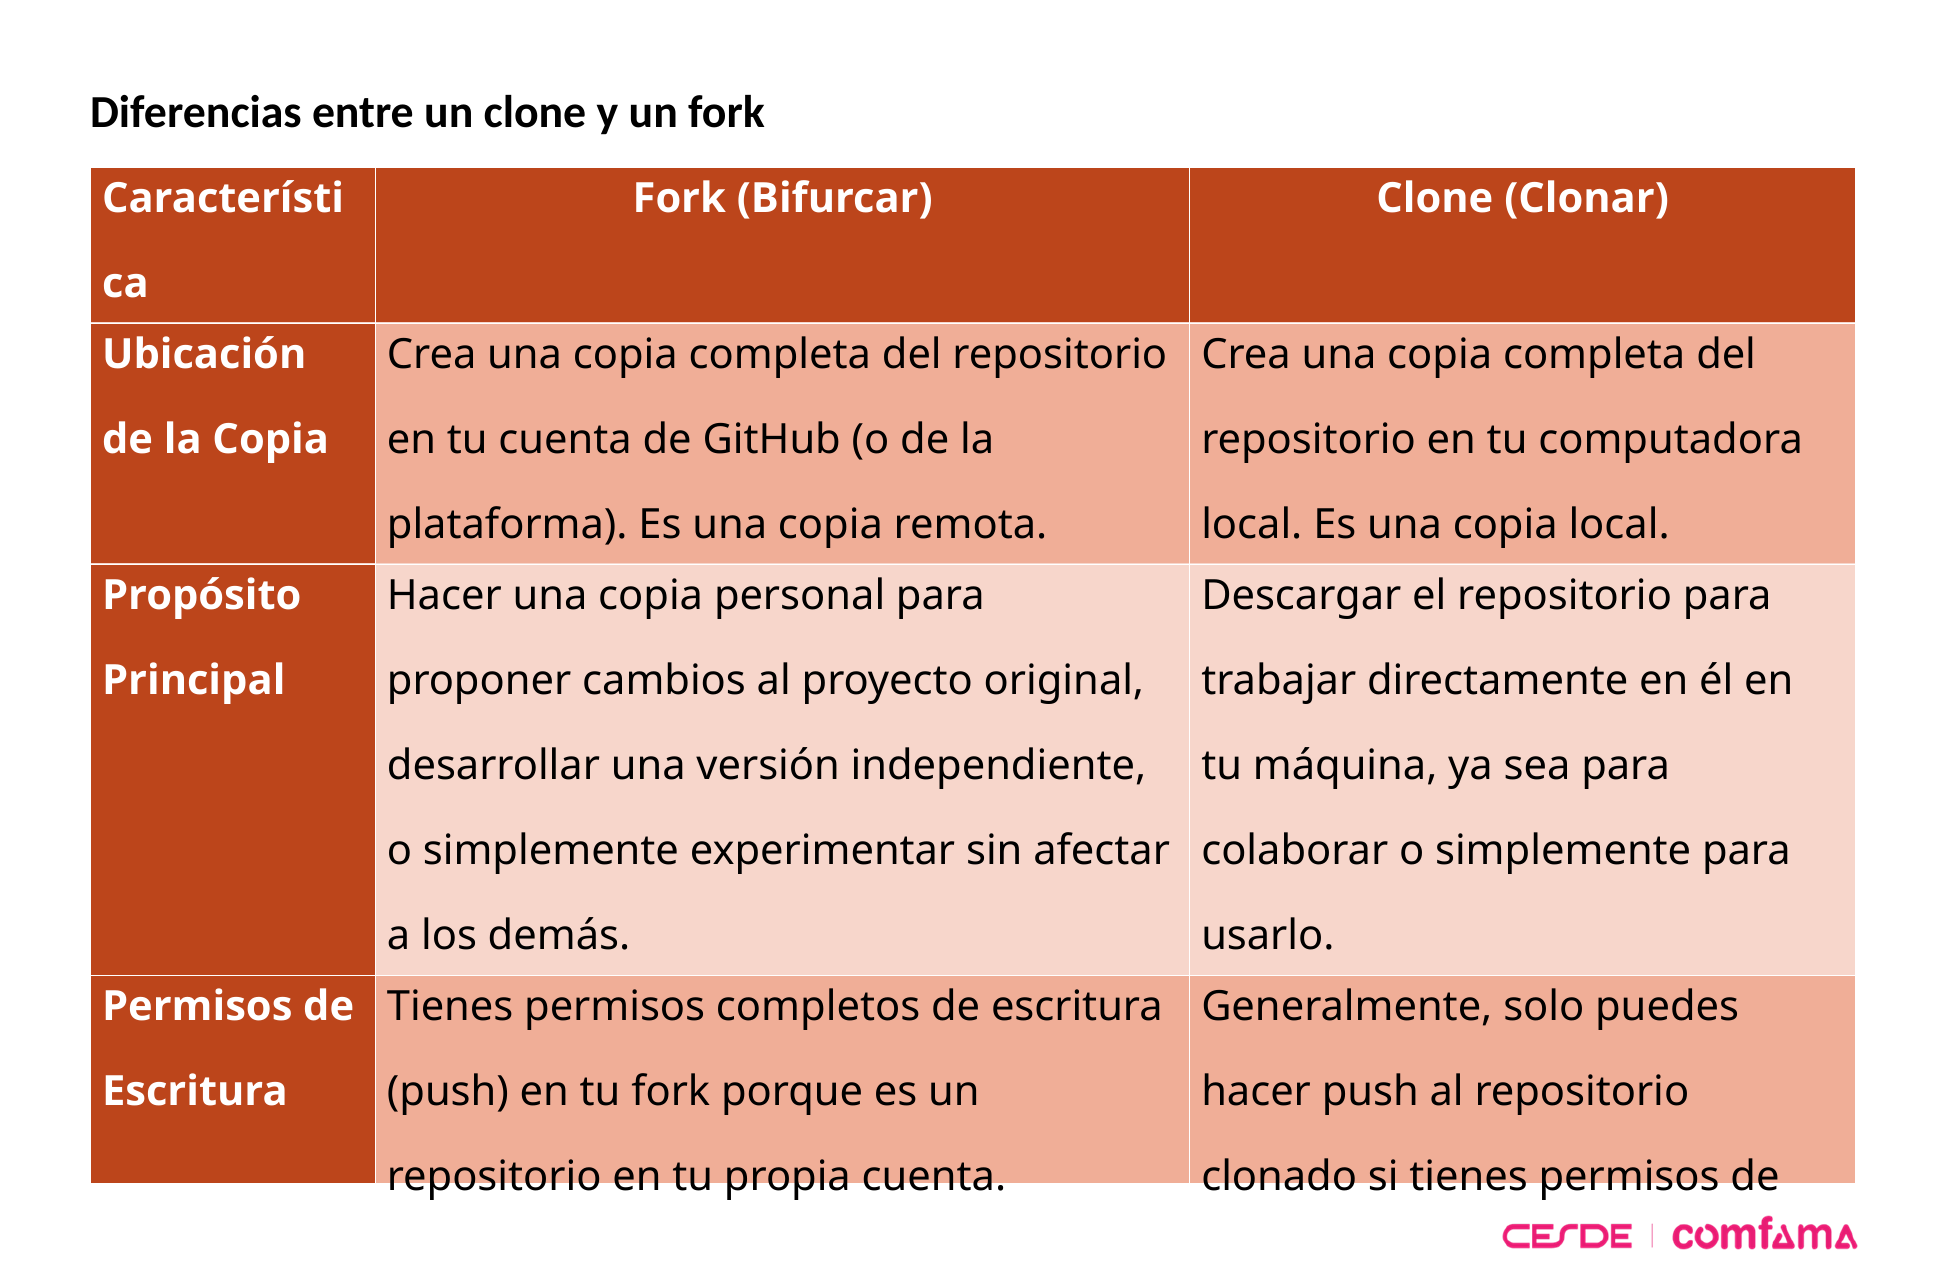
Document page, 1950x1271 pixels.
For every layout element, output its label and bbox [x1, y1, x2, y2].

picture [1493, 1207, 1866, 1257]
